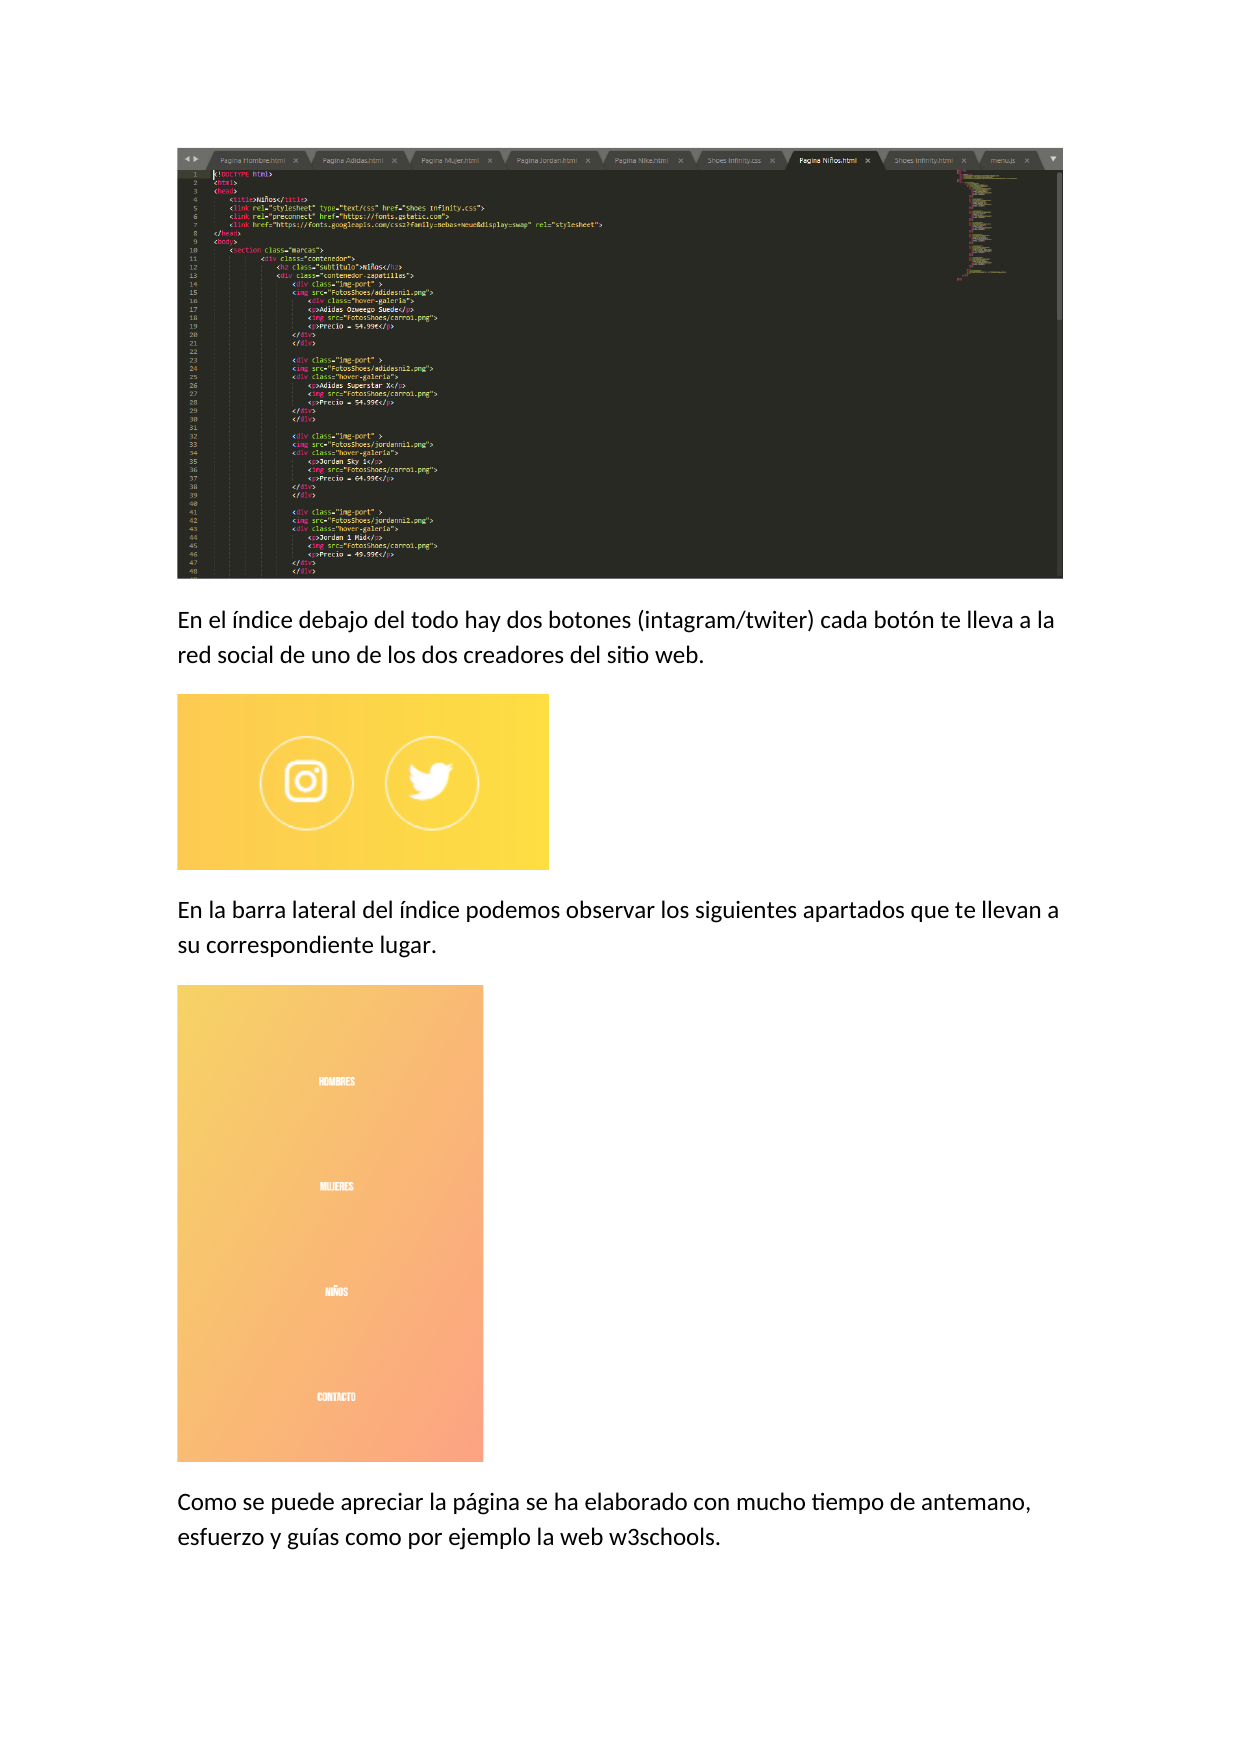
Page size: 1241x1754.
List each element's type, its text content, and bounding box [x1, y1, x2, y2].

text En la barra lateral del índice podemos observar los siguientes apartados que te llevan a su correspondiente lugar. [177, 895, 1063, 960]
picture [177, 694, 549, 870]
picture [177, 147, 1063, 579]
picture [177, 985, 484, 1462]
text Como se puede apreciar la página se ha elaborado con mucho tiempo de antemano, esfuerzo y guías como por ejemplo la web w3schools. [177, 1487, 1063, 1552]
text En el índice debajo del todo hay dos botones (intagram/twiter) cada botón te lleva a la red social de uno de los dos creadores del sitio web. [177, 604, 1063, 669]
